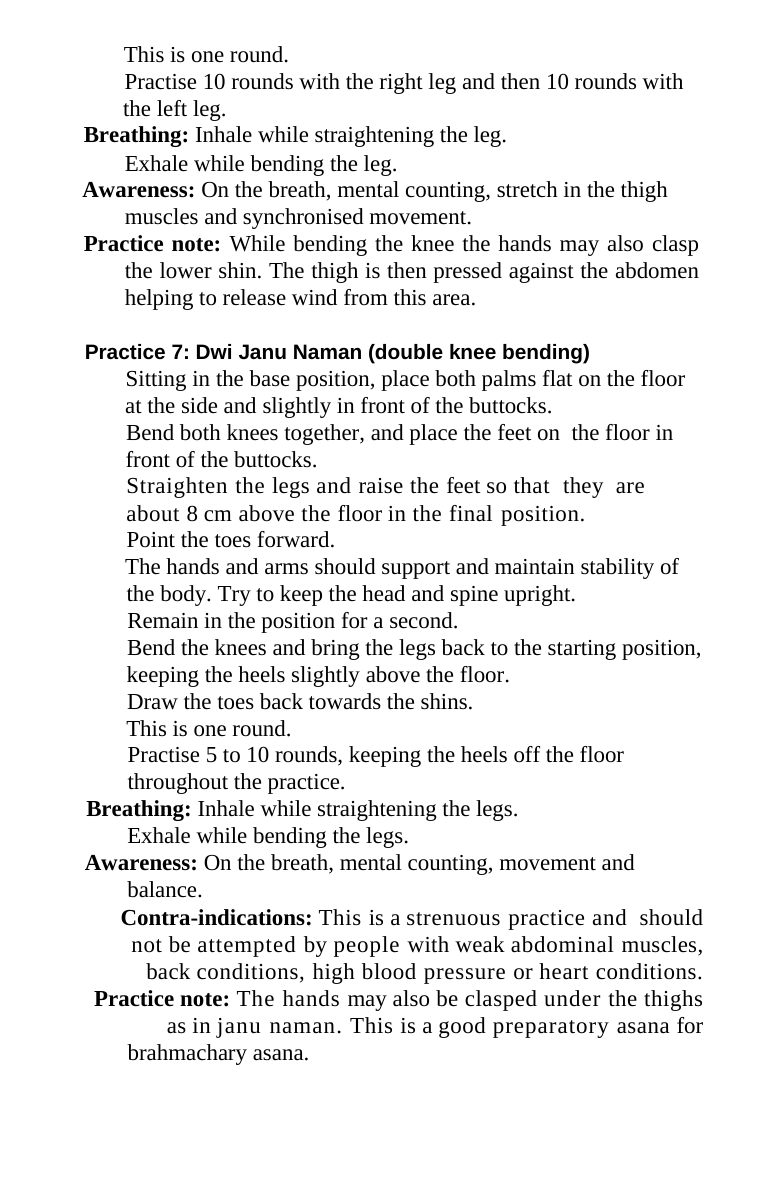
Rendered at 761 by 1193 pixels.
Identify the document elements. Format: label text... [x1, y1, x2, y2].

text Draw the toes back towards the shins. This is one round. [126, 688, 512, 741]
text Breathing: Inhale while straightening the leg. [83, 122, 714, 148]
text Practise 5 to 10 rounds, keeping the heels off the floor throughout the practice. [127, 741, 714, 794]
text Bend the knees and bring the legs back to the starting position, keeping the heels slightly above the floor. [126, 634, 704, 687]
text Practice note: While bending the knee the hands may also clasp the lower shin. The thigh is then pressed against the abdomen helping to release wind from this area. [83, 230, 700, 311]
text Awareness: On the breath, mental counting, movement and balance. [84, 849, 694, 903]
text The hands and arms should support and maintain stability of the body. Try to keep the head and spine upright. [125, 553, 694, 606]
text Breathing: Inhale while straightening the legs. [86, 795, 714, 821]
text This is one round. [123, 41, 563, 68]
text Practise 10 rounds with the right leg and then 10 rounds with the left leg. [123, 68, 694, 121]
text Bend both knees together, and place the feet on the floor in front of the buttocks. [125, 419, 714, 472]
text Exhale while bending the legs. [127, 822, 714, 848]
text Remain in the position for a second. [127, 607, 714, 633]
text Contra-indications: This is a strenuous practice and should not be attempted by people with weak abdominal muscles, back conditions, high blood pressure or heart conditions. Practice note: The hands may also be clasped under the thighs as in janu naman. This is a good preparatory asana for [86, 904, 703, 1039]
text Point the toes forward. [126, 527, 714, 553]
text Straighten the legs and raise the feet so that they are about 8 cm above the floor in the final position. [126, 472, 694, 526]
text Awareness: On the breath, mental counting, stretch in the thigh muscles and synchronised movement. [82, 177, 714, 229]
text Practice 7: Dwi Janu Naman (double knee bending) [84, 340, 714, 364]
text brahmachary asana. [127, 1039, 714, 1066]
text Sitting in the base position, place both palms flat on the floor at the side and slightly in front of the buttocks. [125, 365, 694, 418]
text Exhale while bending the leg. [124, 149, 714, 176]
